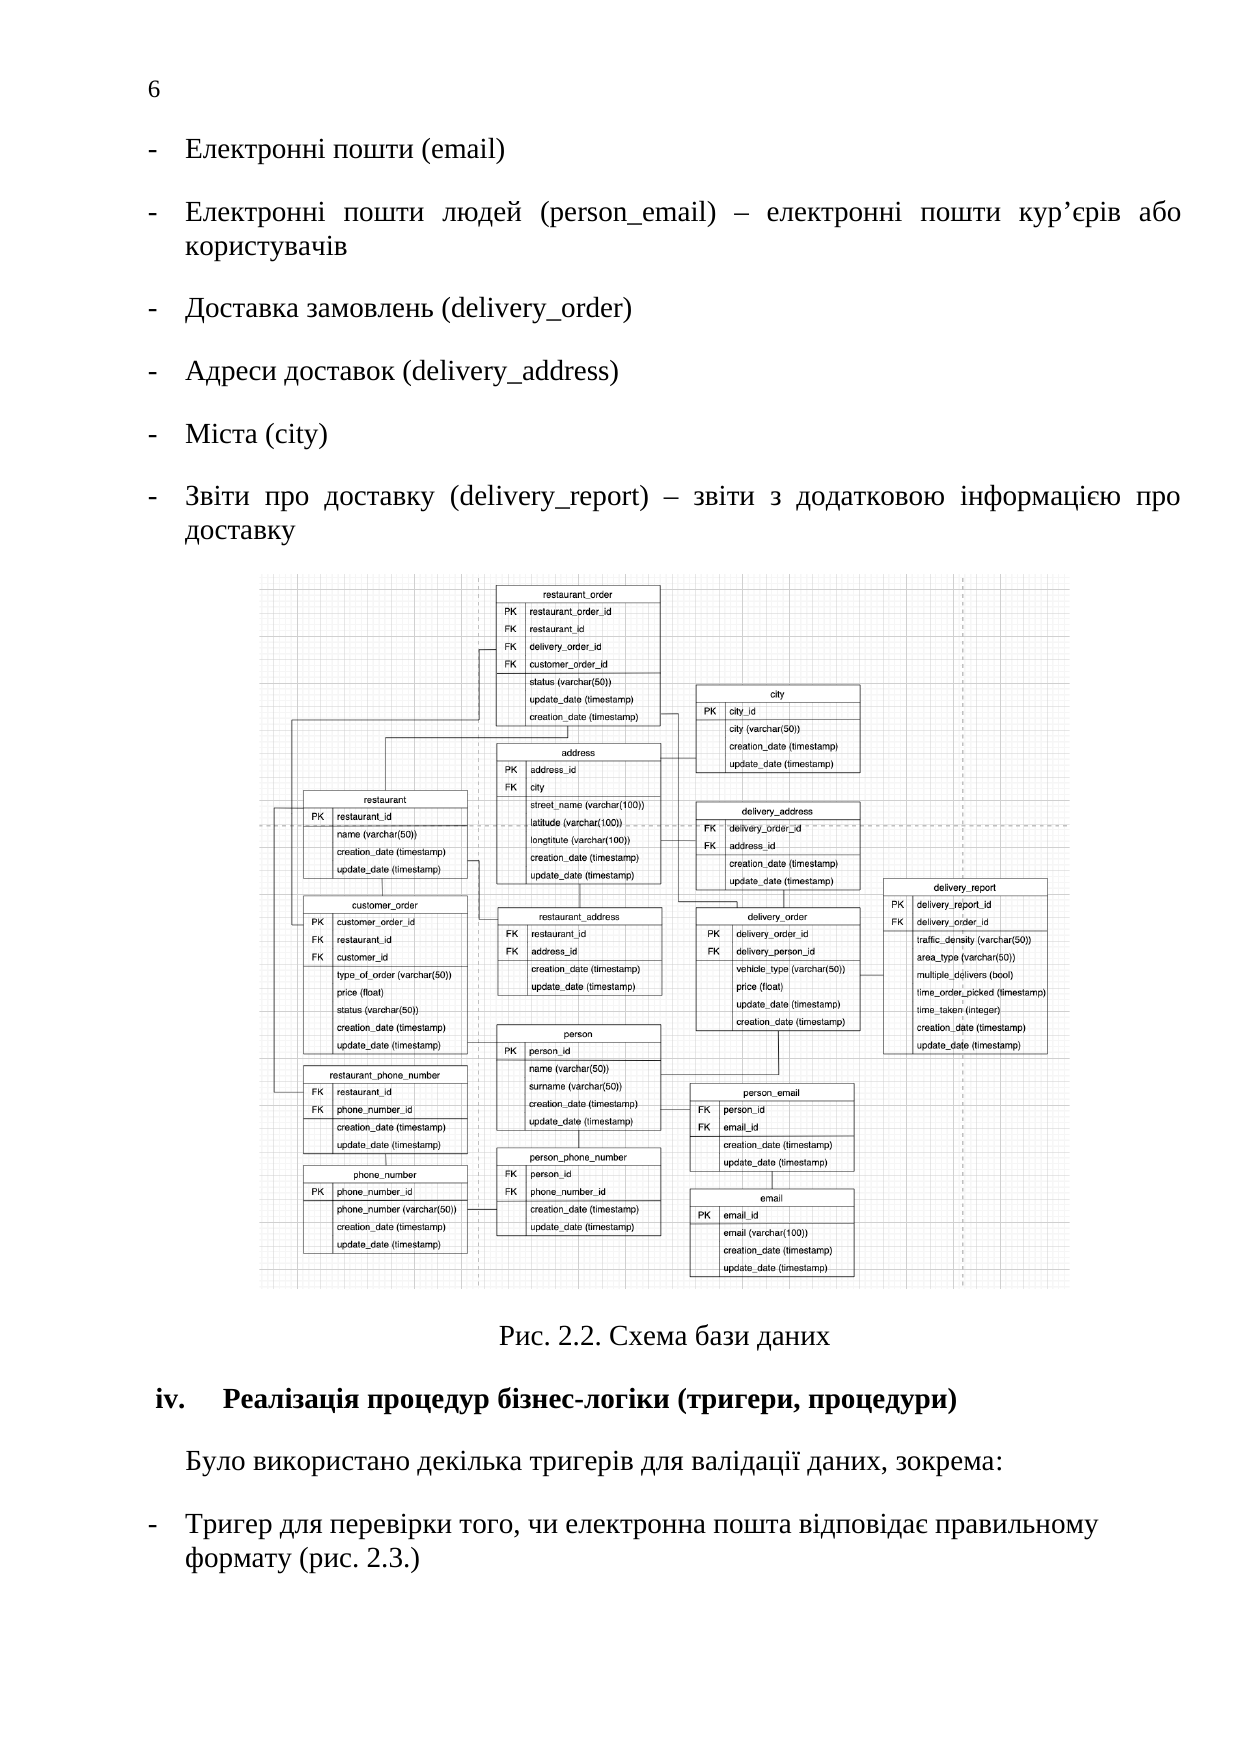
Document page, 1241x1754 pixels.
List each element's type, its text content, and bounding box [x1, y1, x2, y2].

text Було використано декілька тригерів для валідації даних, зокрема: [148, 1443, 1181, 1477]
list Електронні пошти (email) [148, 131, 1181, 165]
list Доставка замовлень (delivery_order) [148, 290, 1181, 324]
list Адреси доставок (delivery_address) [148, 353, 1181, 387]
list Електронні пошти людей (person_email) – електронні пошти кур’єрів або користувачів [148, 194, 1181, 261]
list Реалізація процедур бізнес-логіки (тригери, процедури) [185, 1381, 1181, 1414]
list Тригер для перевірки того, чи електронна пошта відповідає правильному формату (рис. 2.3.) [148, 1506, 1181, 1573]
text Рис. 2.2. Схема бази даних [148, 1318, 1181, 1352]
list Звіти про доставку (delivery_report) – звіти з додатковою інформацією про доставку [148, 478, 1181, 546]
picture [259, 574, 1070, 1289]
list Міста (city) [148, 416, 1181, 449]
